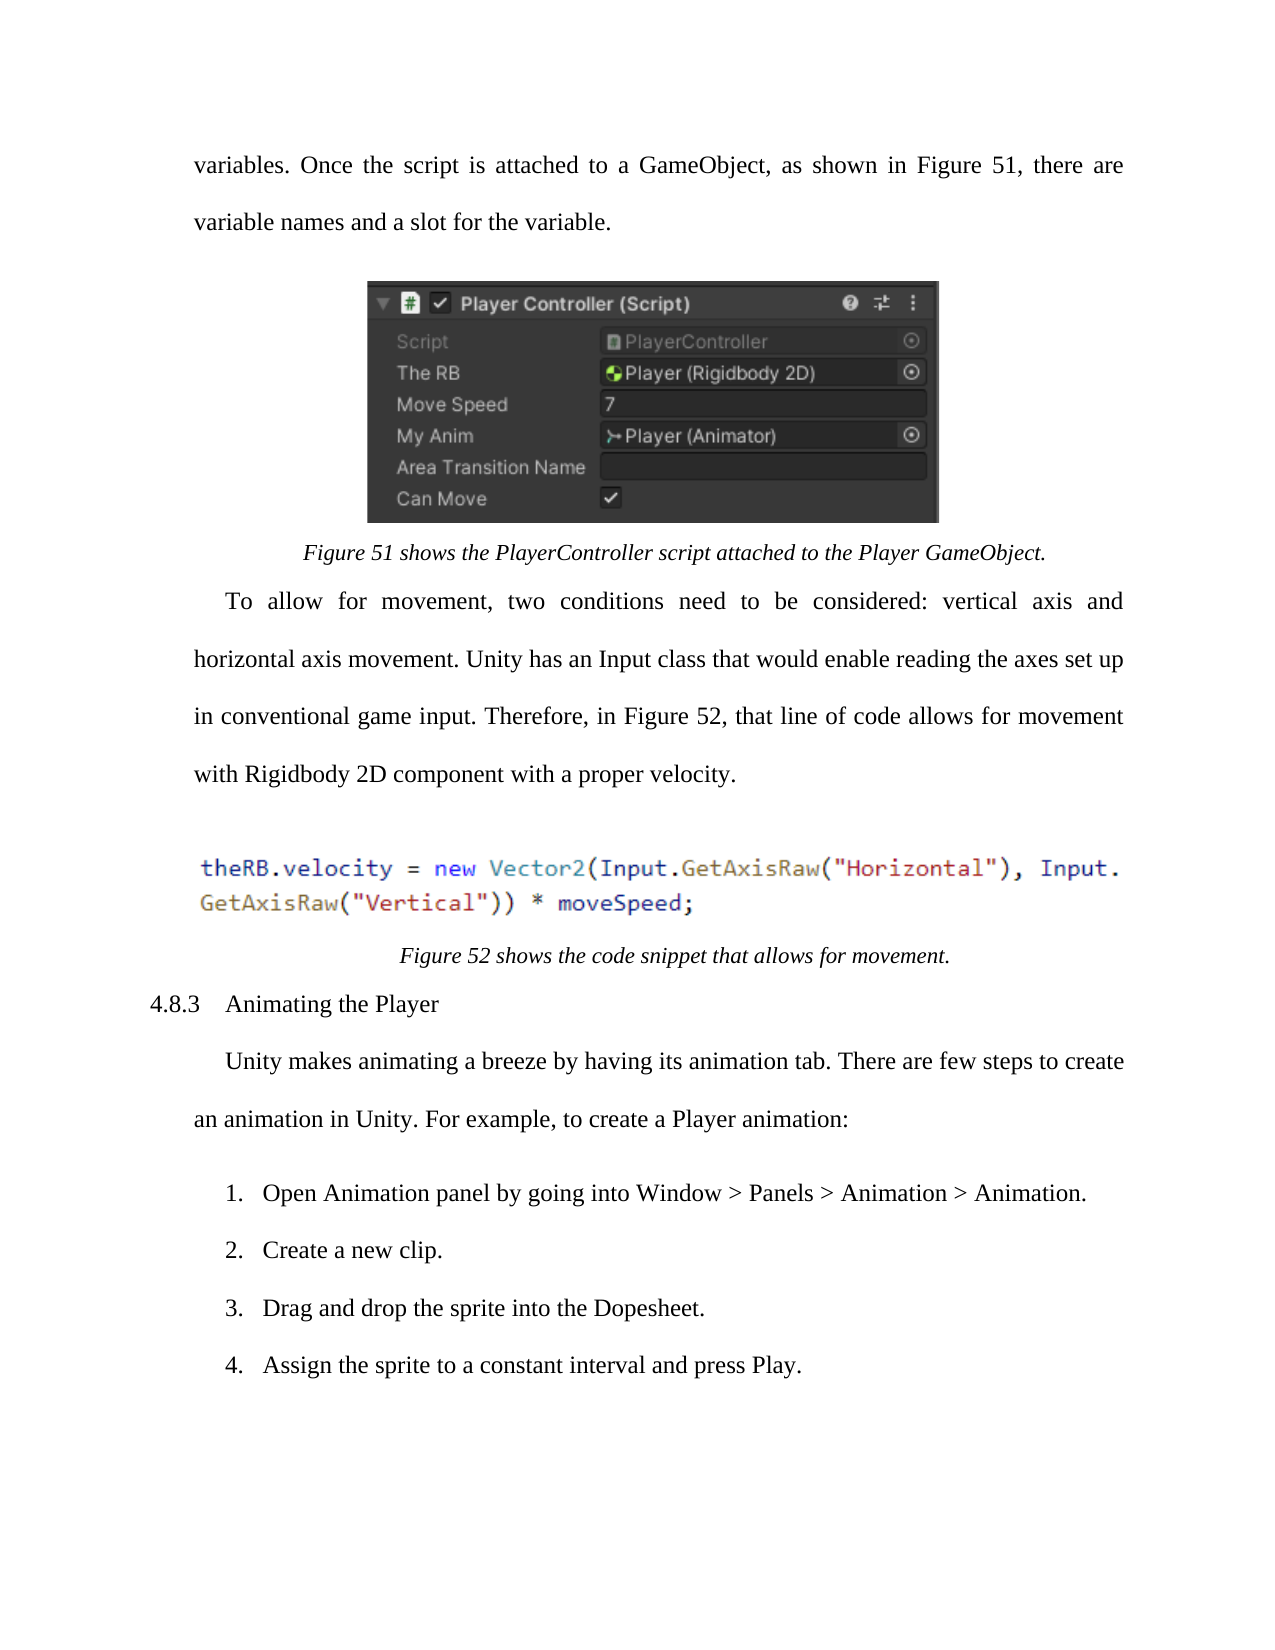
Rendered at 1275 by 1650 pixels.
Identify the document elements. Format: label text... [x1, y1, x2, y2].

text Unity makes animating a breeze by having its animation tab. There are few steps to create an animation in Unity. For example, to create a Player animation: [194, 1046, 1125, 1133]
picture [181, 832, 1141, 925]
list Create a new clip. [225, 1236, 1125, 1264]
list Drag and drop the sprite into the Dopesheet. [225, 1293, 1125, 1322]
list Open Animation panel by going into Window > Panels > Animation > Animation. [225, 1178, 1125, 1207]
list Assign the sprite to a constant interval and press Play. [225, 1351, 1125, 1379]
subtitle Animating the Player [150, 989, 1125, 1018]
picture [367, 281, 940, 523]
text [194, 150, 1125, 236]
text To allow for movement, two conditions need to be considered: vertical axis and horizontal axis movement. Unity has an Input class that would enable reading the axes set up in conventional game input. Therefore, in Figure 52, that line of code allows for movement with Rigidbody 2D component with a proper velocity. [194, 586, 1125, 787]
text Figure 52 shows the code snippet that allows for movement. [194, 942, 1125, 968]
text Figure 51 shows the PlayerController script attached to the Player GameObject. [194, 539, 1125, 565]
